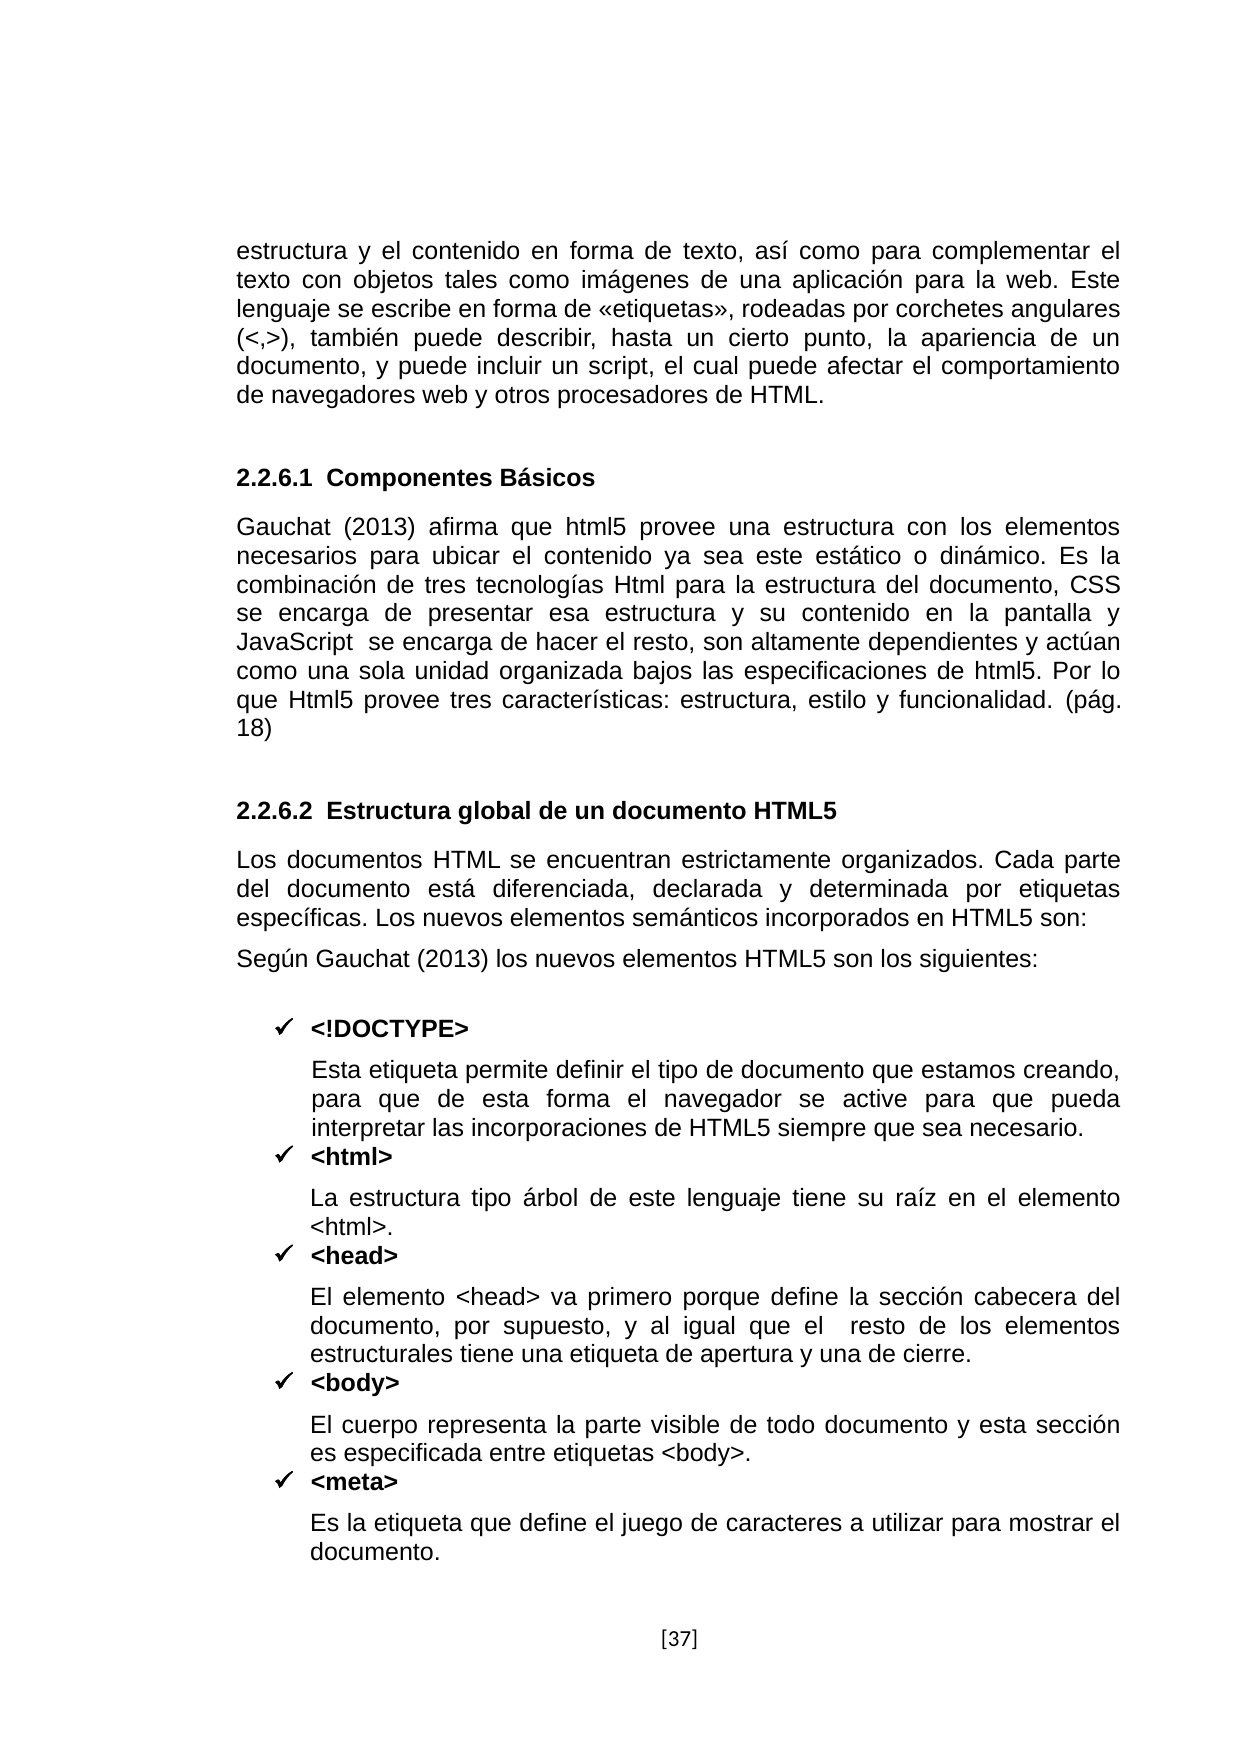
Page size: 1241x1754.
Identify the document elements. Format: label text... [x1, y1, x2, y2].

text Es la etiqueta que define el juego de caracteres a utilizar para mostrar el documento. [310, 1508, 1122, 1566]
list <head> [273, 1241, 1122, 1269]
list <body> [273, 1368, 1122, 1397]
text Los documentos HTML se encuentran estrictamente organizados. Cada parte del documento está diferenciada, declarada y determinada por etiquetas específicas. Los nuevos elementos semánticos incorporados en HTML5 son: [236, 845, 1122, 932]
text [236, 236, 1122, 409]
subtitle Estructura global de un documento HTML5 [236, 796, 1122, 824]
text Según Gauchat (2013) los nuevos elementos HTML5 son los siguientes: [236, 944, 1122, 973]
text Esta etiqueta permite definir el tipo de documento que estamos creando, para que de esta forma el navegador se active para que pueda interpretar las incorporaciones de HTML5 siempre que sea necesario. [311, 1056, 1122, 1142]
list <meta> [273, 1467, 1122, 1496]
list <!DOCTYPE> [273, 1014, 1122, 1043]
list <html> [273, 1142, 1122, 1171]
text El cuerpo representa la parte visible de todo documento y esta sección es especificada entre etiquetas <body>. [310, 1409, 1122, 1467]
text El elemento <head> va primero porque define la sección cabecera del documento, por supuesto, y al igual que el resto de los elementos estructurales tiene una etiqueta de apertura y una de cierre. [310, 1282, 1122, 1368]
subtitle Componentes Básicos [236, 462, 1122, 491]
text La estructura tipo árbol de este lenguaje tiene su raíz en el elemento <html>. [310, 1183, 1122, 1241]
text Gauchat (2013) afirma que html5 provee una estructura con los elementos necesarios para ubicar el contenido ya sea este estático o dinámico. Es la combinación de tres tecnologías Html para la estructura del documento, CSS se encarga de presentar esa estructura y su contenido en la pantalla y JavaScript se encarga de hacer el resto, son altamente dependientes y actúan como una sola unidad organizada bajos las especificaciones de html5. Por lo que Html5 provee tres características: estructura, estilo y funcionalidad. [236, 512, 1122, 742]
